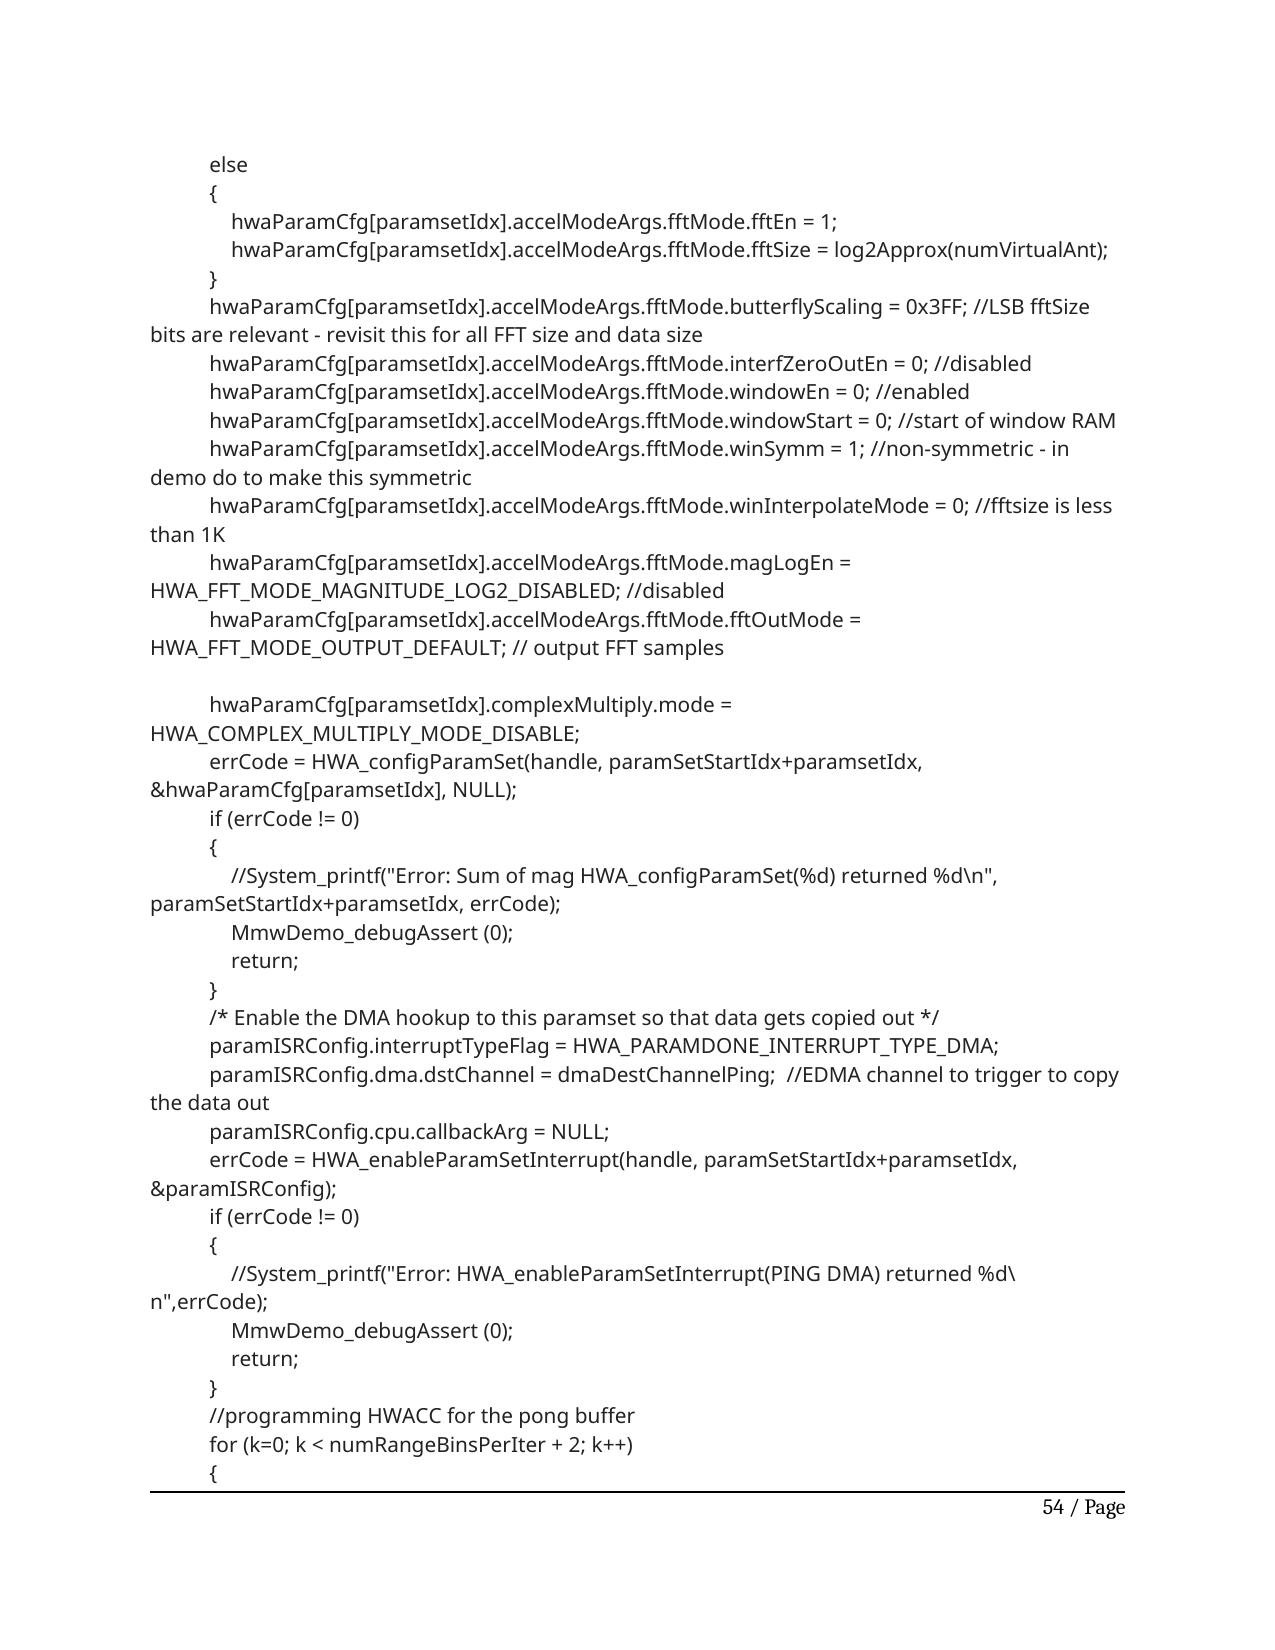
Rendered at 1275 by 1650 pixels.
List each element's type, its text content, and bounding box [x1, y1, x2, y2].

text { [150, 832, 1125, 861]
text hwaParamCfg[paramsetIdx].complexMultiply.mode = HWA_COMPLEX_MULTIPLY_MODE_DISABLE; [150, 690, 1125, 747]
text hwaParamCfg[paramsetIdx].accelModeArgs.fftMode.butterflyScaling = 0x3FF; //LSB fftSize bits are relevant - revisit this for all FFT size and data size [150, 292, 1125, 349]
text return; [150, 1344, 1125, 1373]
text paramISRConfig.cpu.callbackArg = NULL; [150, 1117, 1125, 1145]
text //System_printf("Error: Sum of mag HWA_configParamSet(%d) returned %d\n", paramSetStartIdx+paramsetIdx, errCode); [150, 861, 1125, 918]
text if (errCode != 0) [150, 1202, 1125, 1231]
text hwaParamCfg[paramsetIdx].accelModeArgs.fftMode.winSymm = 1; //non-symmetric - in demo do to make this symmetric [150, 434, 1125, 491]
text else [150, 150, 1125, 178]
text } [150, 264, 1125, 292]
text hwaParamCfg[paramsetIdx].accelModeArgs.fftMode.fftOutMode = HWA_FFT_MODE_OUTPUT_DEFAULT; // output FFT samples [150, 605, 1125, 662]
text hwaParamCfg[paramsetIdx].accelModeArgs.fftMode.windowStart = 0; //start of window RAM [150, 406, 1125, 434]
text paramISRConfig.interruptTypeFlag = HWA_PARAMDONE_INTERRUPT_TYPE_DMA; [150, 1032, 1125, 1060]
text //programming HWACC for the pong buffer [150, 1401, 1125, 1430]
text hwaParamCfg[paramsetIdx].accelModeArgs.fftMode.interfZeroOutEn = 0; //disabled [150, 349, 1125, 377]
text hwaParamCfg[paramsetIdx].accelModeArgs.fftMode.windowEn = 0; //enabled [150, 377, 1125, 406]
text //System_printf("Error: HWA_enableParamSetInterrupt(PING DMA) returned %d\n",errCode); [150, 1259, 1125, 1316]
text /* Enable the DMA hookup to this paramset so that data gets copied out */ [150, 1003, 1125, 1032]
text paramISRConfig.dma.dstChannel = dmaDestChannelPing; //EDMA channel to trigger to copy the data out [150, 1060, 1125, 1117]
text { [150, 1458, 1125, 1487]
text errCode = HWA_enableParamSetInterrupt(handle, paramSetStartIdx+paramsetIdx, &paramISRConfig); [150, 1145, 1125, 1202]
text if (errCode != 0) [150, 804, 1125, 832]
text MmwDemo_debugAssert (0); [150, 1316, 1125, 1344]
text hwaParamCfg[paramsetIdx].accelModeArgs.fftMode.magLogEn = HWA_FFT_MODE_MAGNITUDE_LOG2_DISABLED; //disabled [150, 548, 1125, 605]
text hwaParamCfg[paramsetIdx].accelModeArgs.fftMode.fftEn = 1; [150, 207, 1125, 235]
text } [150, 1373, 1125, 1401]
text { [150, 178, 1125, 207]
text errCode = HWA_configParamSet(handle, paramSetStartIdx+paramsetIdx, &hwaParamCfg[paramsetIdx], NULL); [150, 747, 1125, 804]
text } [150, 975, 1125, 1003]
text return; [150, 946, 1125, 975]
text { [150, 1231, 1125, 1259]
text for (k=0; k < numRangeBinsPerIter + 2; k++) [150, 1430, 1125, 1458]
text hwaParamCfg[paramsetIdx].accelModeArgs.fftMode.fftSize = log2Approx(numVirtualAnt); [150, 235, 1125, 264]
text hwaParamCfg[paramsetIdx].accelModeArgs.fftMode.winInterpolateMode = 0; //fftsize is less than 1K [150, 491, 1125, 548]
text MmwDemo_debugAssert (0); [150, 918, 1125, 946]
